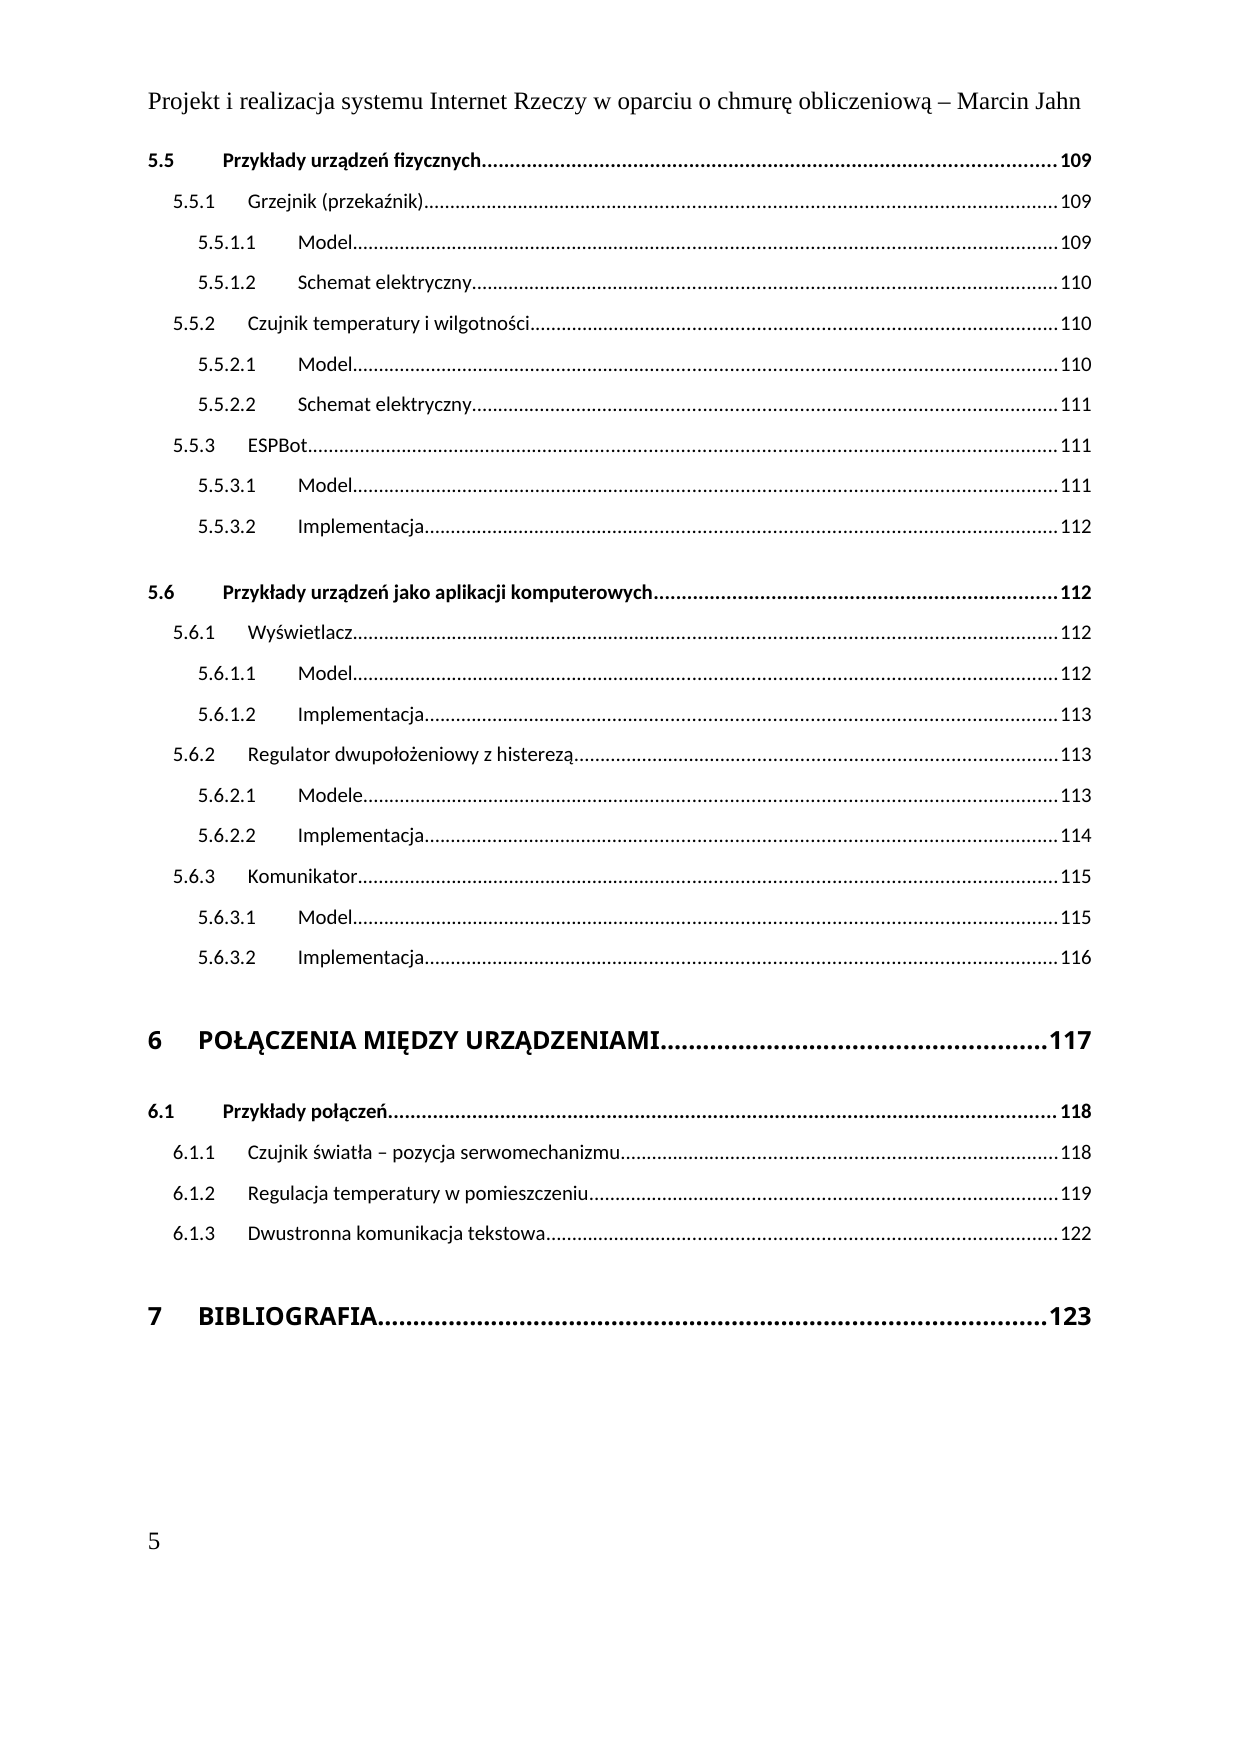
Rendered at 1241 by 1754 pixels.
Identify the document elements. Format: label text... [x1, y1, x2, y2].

text 5.5.3 ESPBot 111 [173, 432, 1093, 457]
text 5.6.2 Regulator dwupołożeniowy z histerezą 113 [173, 741, 1093, 767]
text 5.5.1.1 Model 109 [198, 229, 1093, 254]
text 6.1.2 Regulacja temperatury w pomieszczeniu 119 [173, 1180, 1093, 1205]
text 5.5.2 Czujnik temperatury i wilgotności 110 [173, 310, 1093, 336]
text 5.6.2.2 Implementacja 114 [198, 823, 1093, 848]
text 6.1.3 Dwustronna komunikacja tekstowa 122 [173, 1221, 1093, 1246]
text 5.6 Przykłady urządzeń jako aplikacji komputerowych 112 [148, 579, 1093, 604]
text 5.6.2.1 Modele 113 [198, 782, 1093, 807]
text 5.5 Przykłady urządzeń fizycznych 109 [148, 148, 1093, 173]
text 5.6.1.2 Implementacja 113 [198, 701, 1093, 726]
text 5.5.3.2 Implementacja 112 [198, 513, 1093, 539]
text 6 Połączenia między urządzeniami 117 [148, 1023, 1093, 1057]
text 7 Bibliografia 123 [148, 1299, 1093, 1333]
text 5.6.1.1 Model 112 [198, 660, 1093, 686]
text 6.1 Przykłady połączeń 118 [148, 1099, 1093, 1124]
text 5.5.2.1 Model 110 [198, 351, 1093, 376]
text 5.6.3 Komunikator 115 [173, 863, 1093, 889]
text 5.6.1 Wyświetlacz 112 [173, 619, 1093, 645]
text 5.5.1 Grzejnik (przekaźnik) 109 [173, 188, 1093, 214]
text 5.5.3.1 Model 111 [198, 473, 1093, 498]
text 5.6.3.2 Implementacja 116 [198, 944, 1093, 970]
text 5.6.3.1 Model 115 [198, 904, 1093, 929]
text 5.5.1.2 Schemat elektryczny 110 [198, 269, 1093, 295]
text 5.5.2.2 Schemat elektryczny 111 [198, 391, 1093, 417]
text 6.1.1 Czujnik światła – pozycja serwomechanizmu 118 [173, 1139, 1093, 1165]
